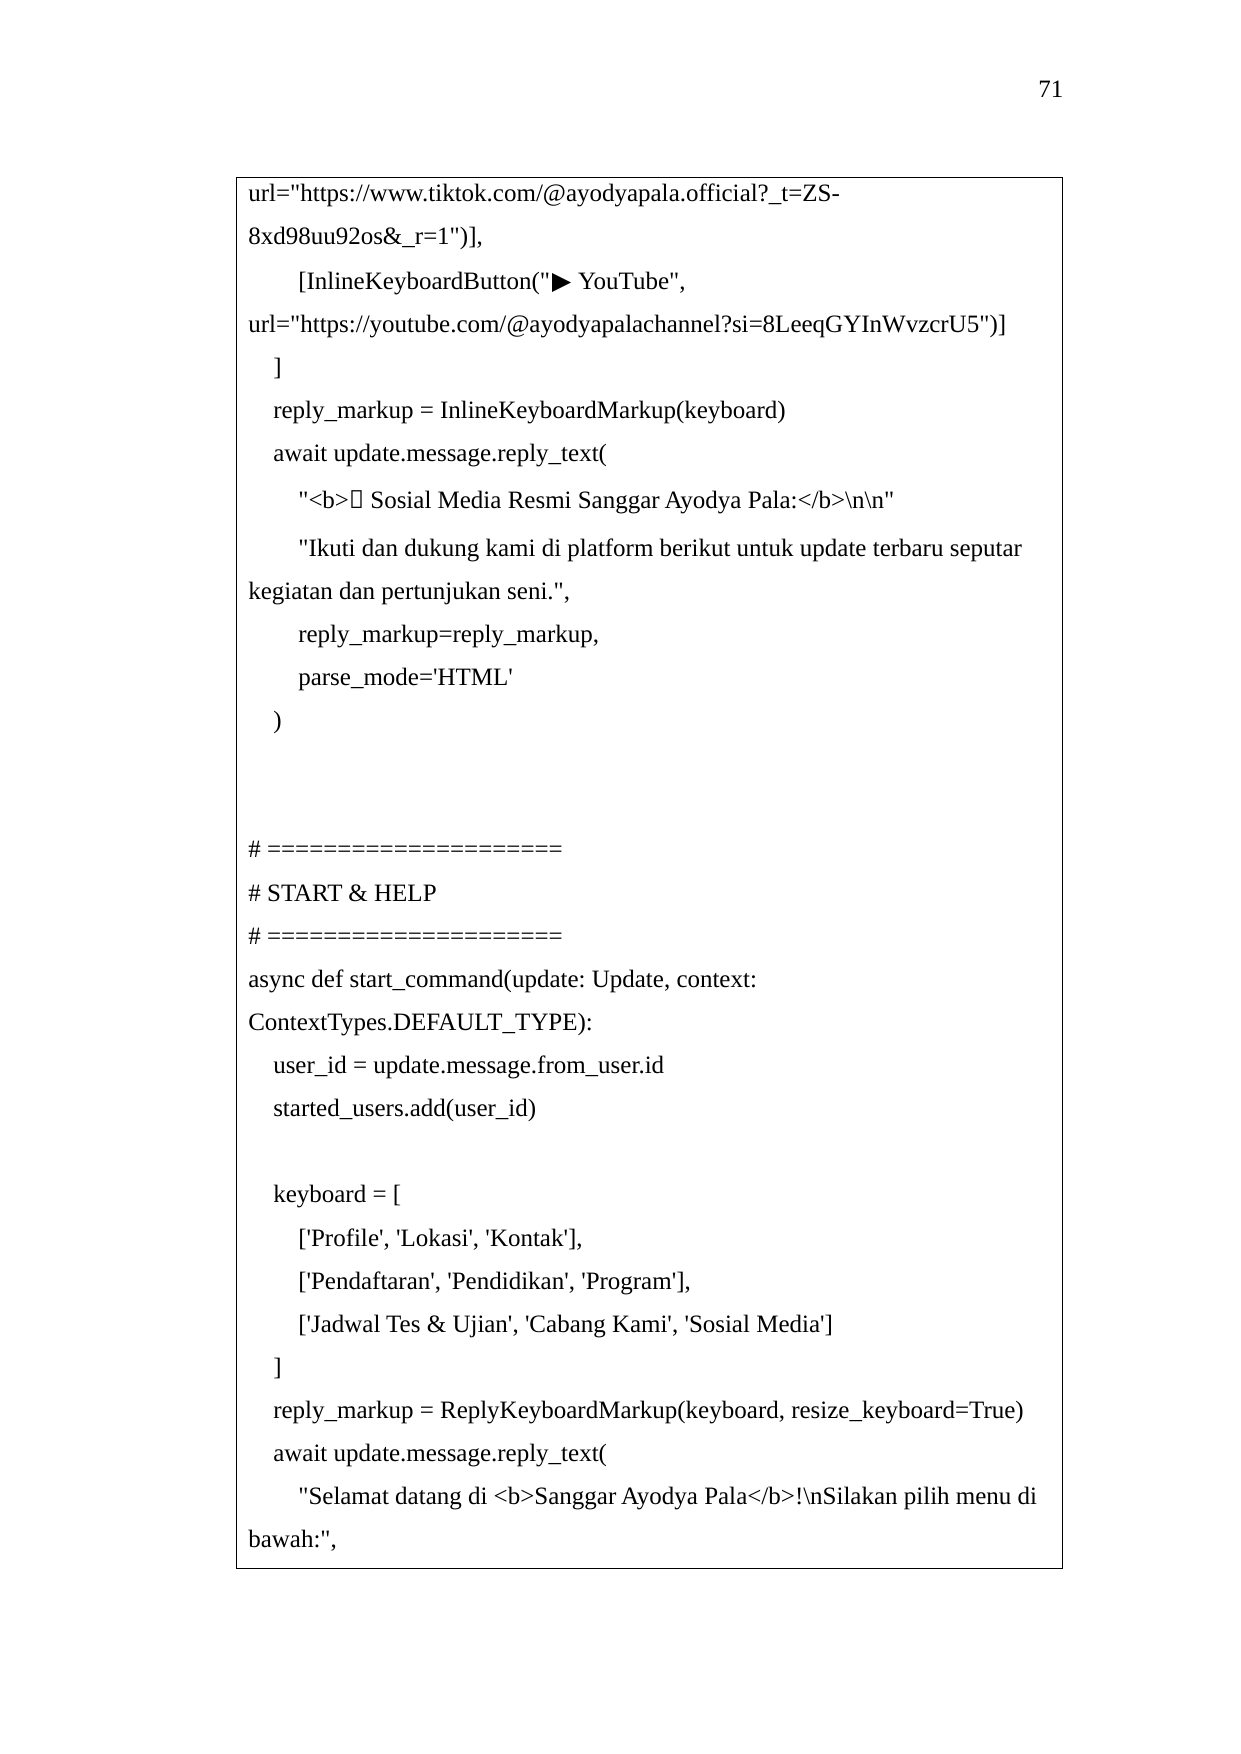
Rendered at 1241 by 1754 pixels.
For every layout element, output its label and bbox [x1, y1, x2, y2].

table_header [237, 178, 1062, 1567]
